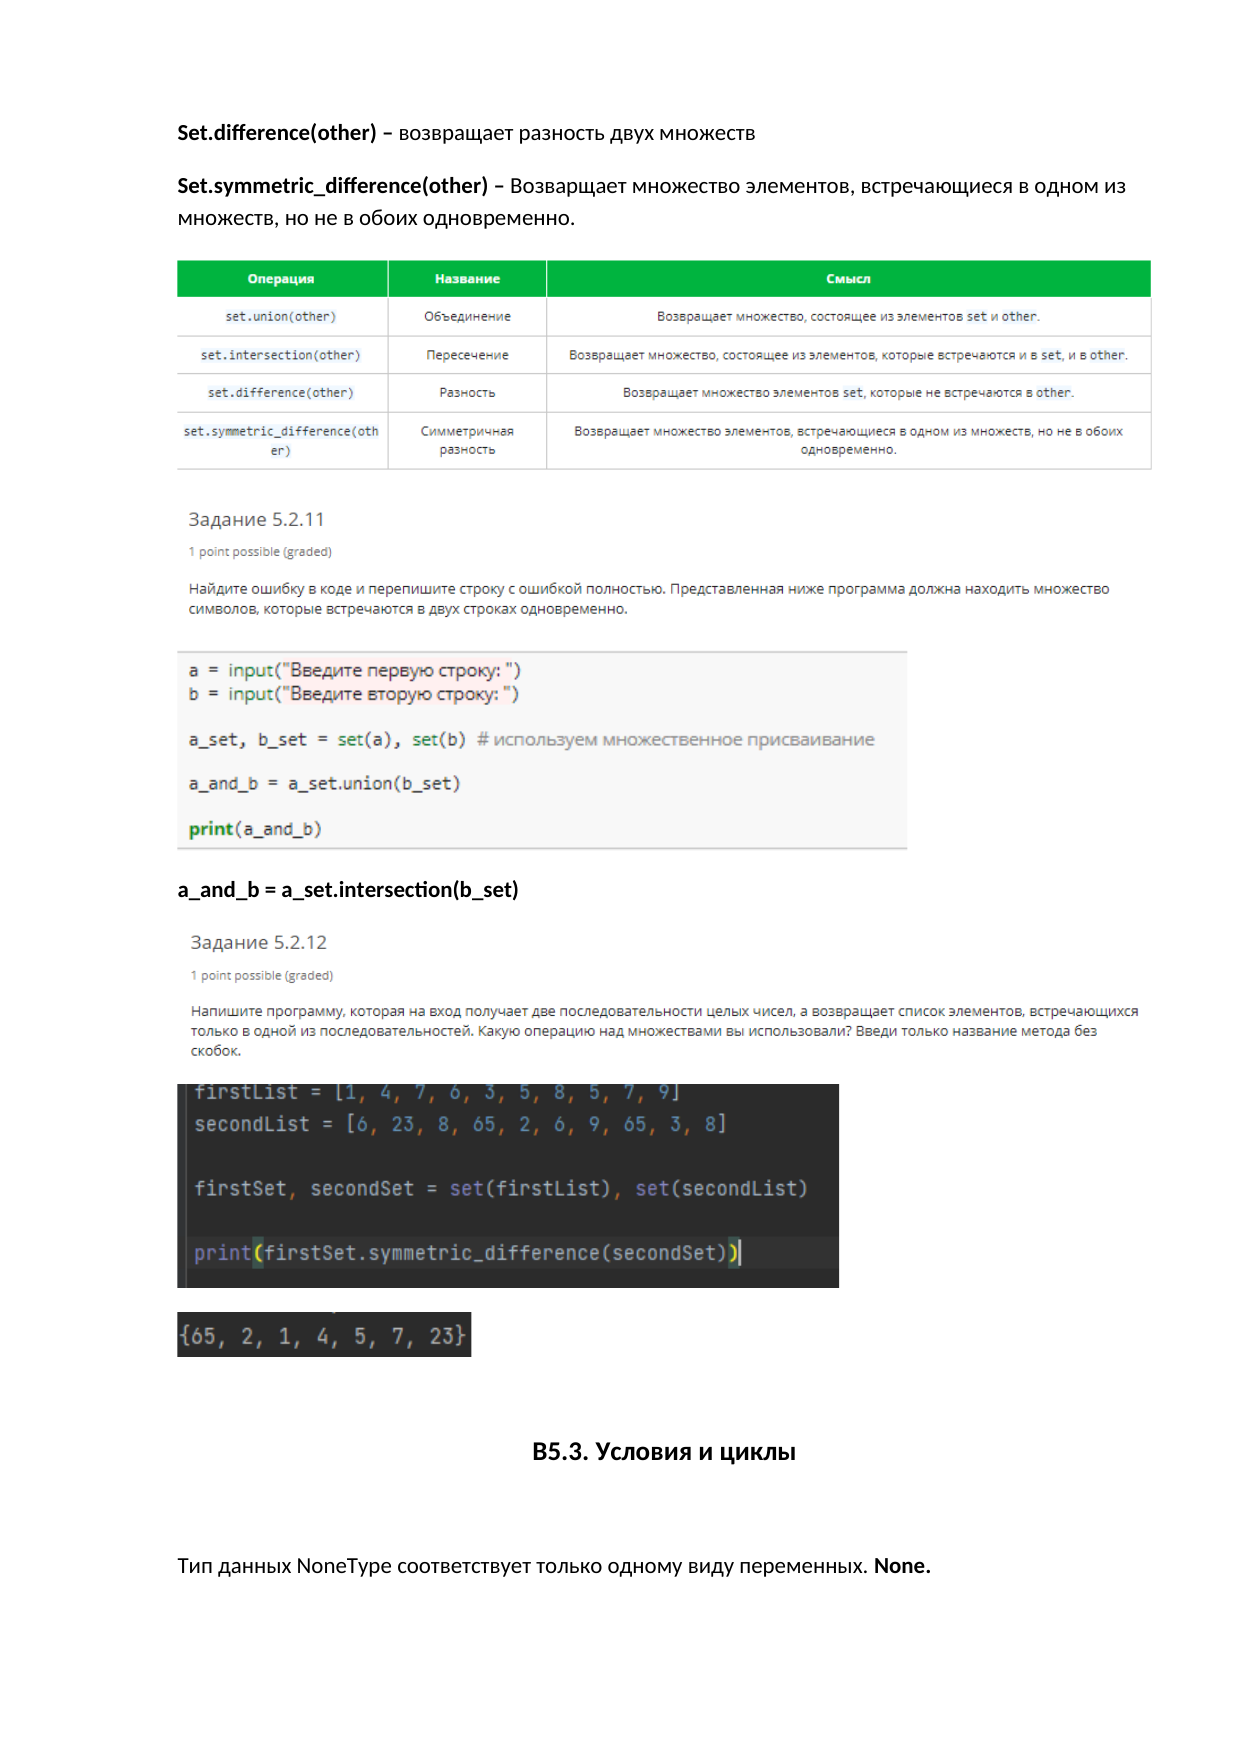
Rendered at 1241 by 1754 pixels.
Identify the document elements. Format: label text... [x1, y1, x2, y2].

picture [177, 928, 1152, 1059]
text a_and_b = a_set.intersection(b_set) [177, 875, 1152, 903]
text Тип данных NoneType соответствует только одному виду переменных. None. [177, 1552, 1152, 1580]
picture [177, 256, 1152, 472]
picture [177, 496, 1152, 626]
picture [177, 1312, 472, 1357]
text Set.difference(other) – возвращает разность двух множеств [177, 118, 1152, 146]
text Set.symmetric_difference(other) – Возварщает множество элементов, встречающиеся в одном из множеств, но не в обоих одновременно. [177, 171, 1152, 231]
picture [177, 650, 908, 851]
text B5.3. Условия и циклы [177, 1434, 1152, 1467]
picture [177, 1084, 840, 1288]
